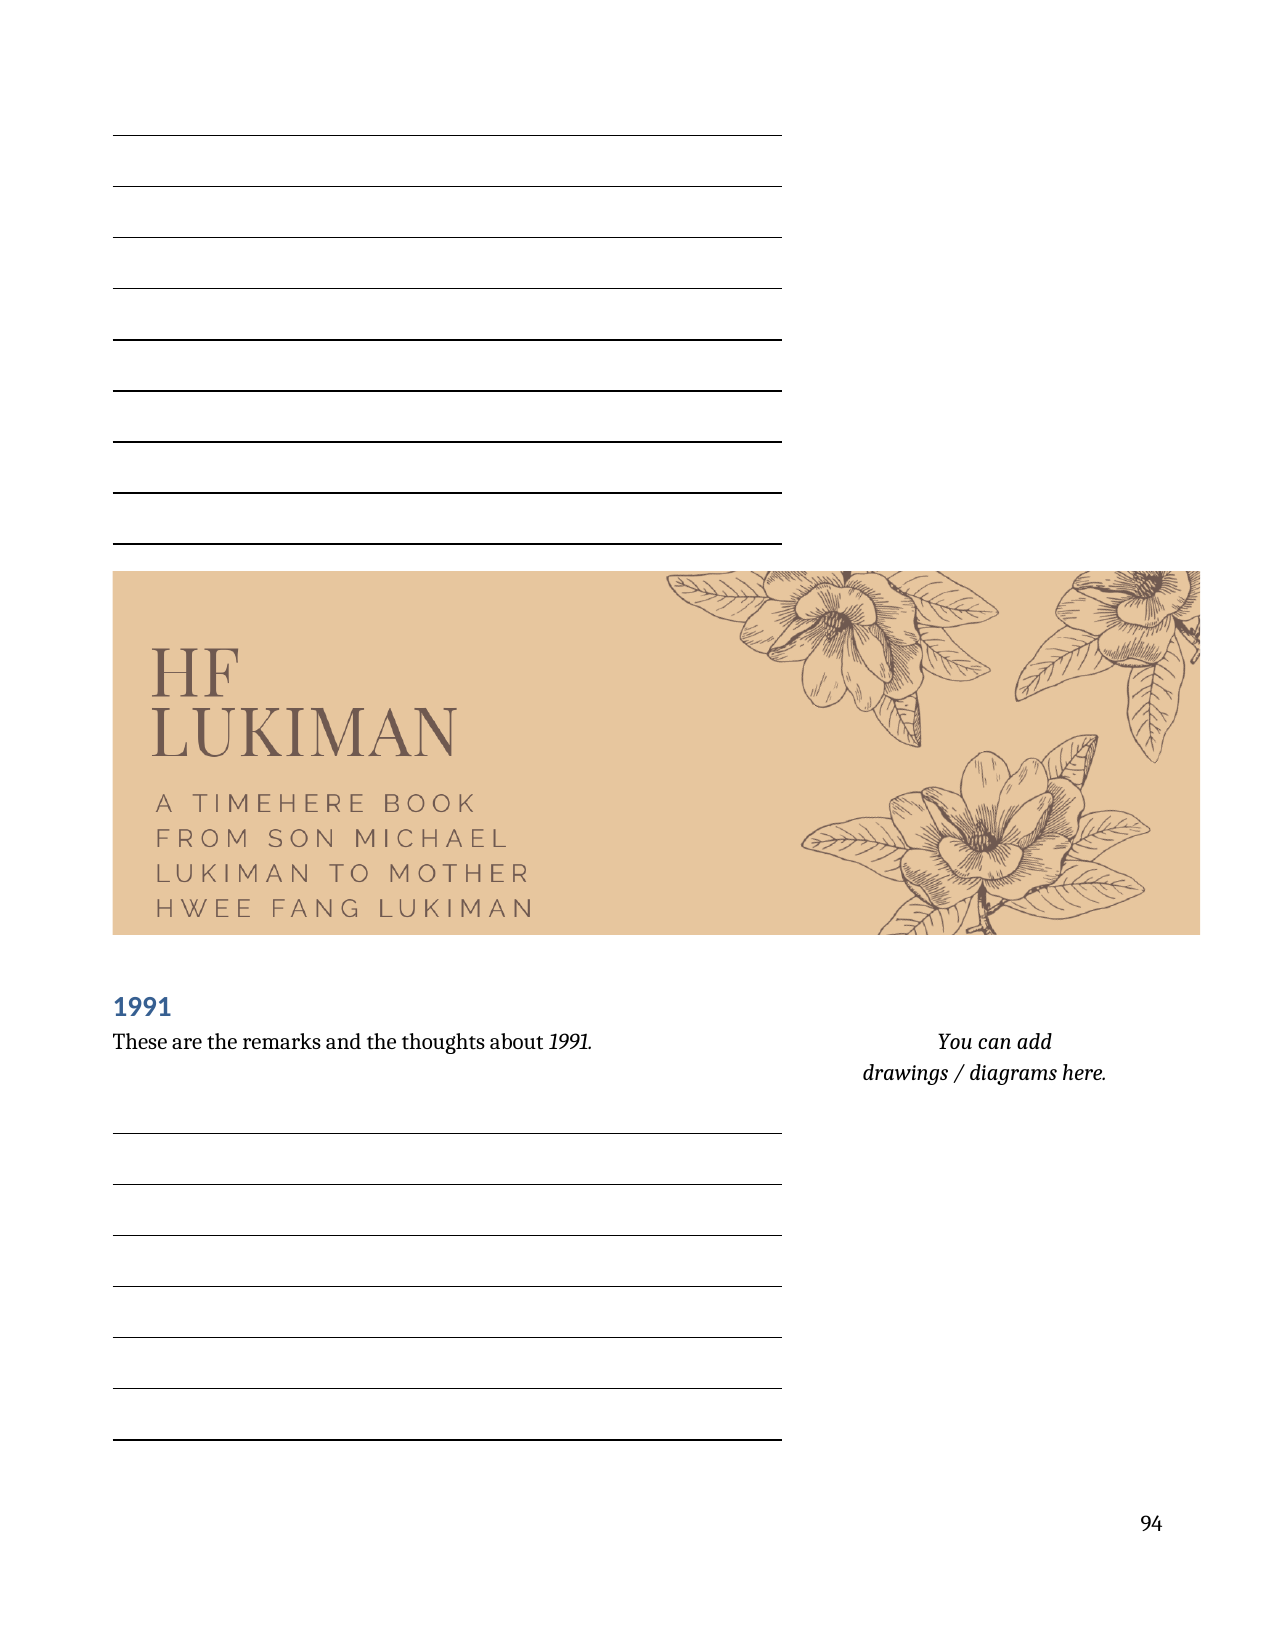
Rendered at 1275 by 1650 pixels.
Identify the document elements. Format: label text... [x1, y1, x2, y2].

text These are the remarks and the thoughts about 1991. You can add drawings / diagrams here. [112, 1029, 1162, 1086]
subtitle 1991 [112, 988, 1162, 1024]
picture [112, 571, 1200, 935]
